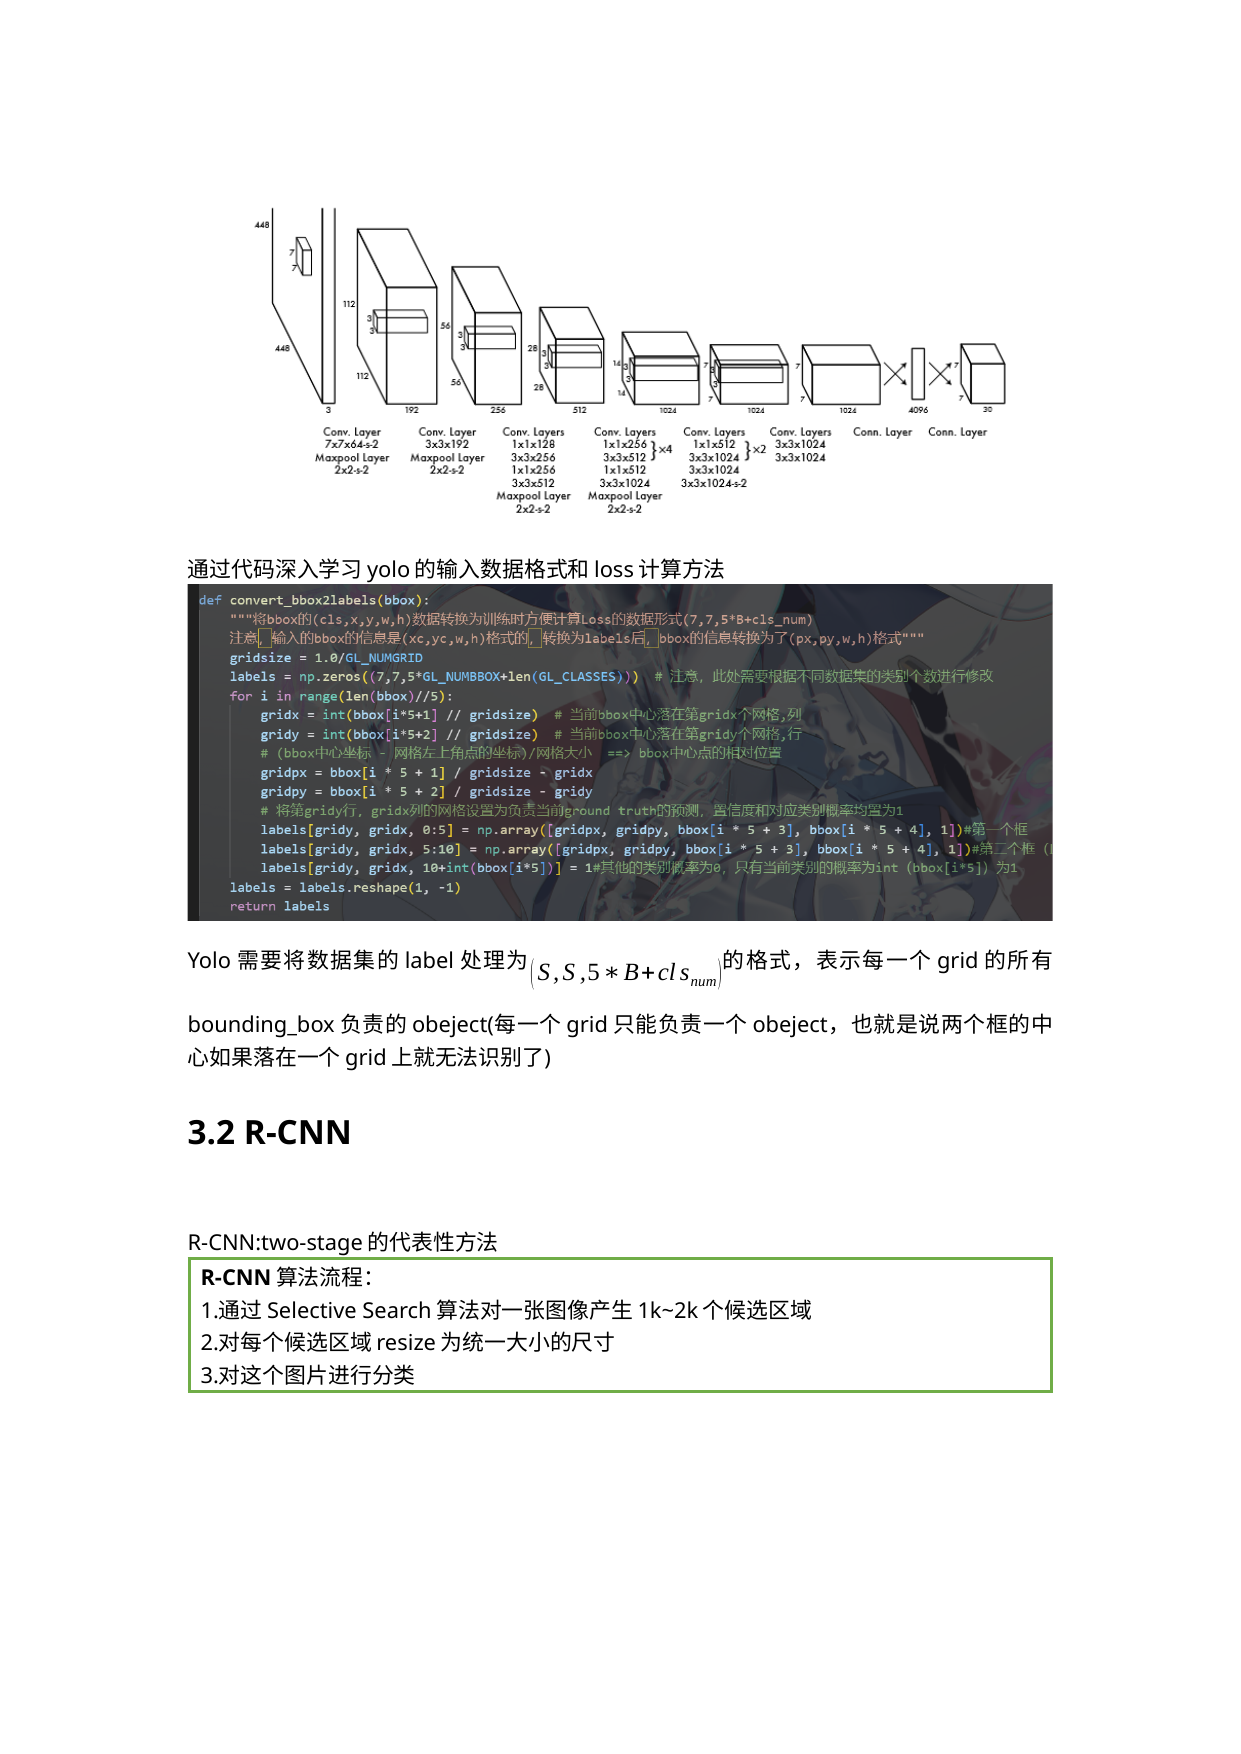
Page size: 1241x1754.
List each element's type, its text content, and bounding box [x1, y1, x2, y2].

text Yolo需要将数据集的label处理为的格式，表示每一个grid的所有bounding_box负责的obeject(每一个grid只能负责一个obeject，也就是说两个框的中心如果落在一个grid上就无法识别了) [187, 942, 1053, 1072]
text 通过代码深入学习yolo的输入数据格式和loss计算方法 [187, 552, 1053, 584]
picture [187, 584, 1053, 921]
table_header R-CNN算法流程： 1.通过Selective Search算法对一张图像产生1k~2k个候选区域 2.对每个候选区域resize为统一大小的尺寸 3.对这个图片进行分类 [191, 1260, 1050, 1390]
subtitle 3.2 R-CNN [187, 1099, 1053, 1164]
picture [187, 162, 1053, 521]
text R-CNN:two-stage的代表性方法 [187, 1224, 1053, 1257]
